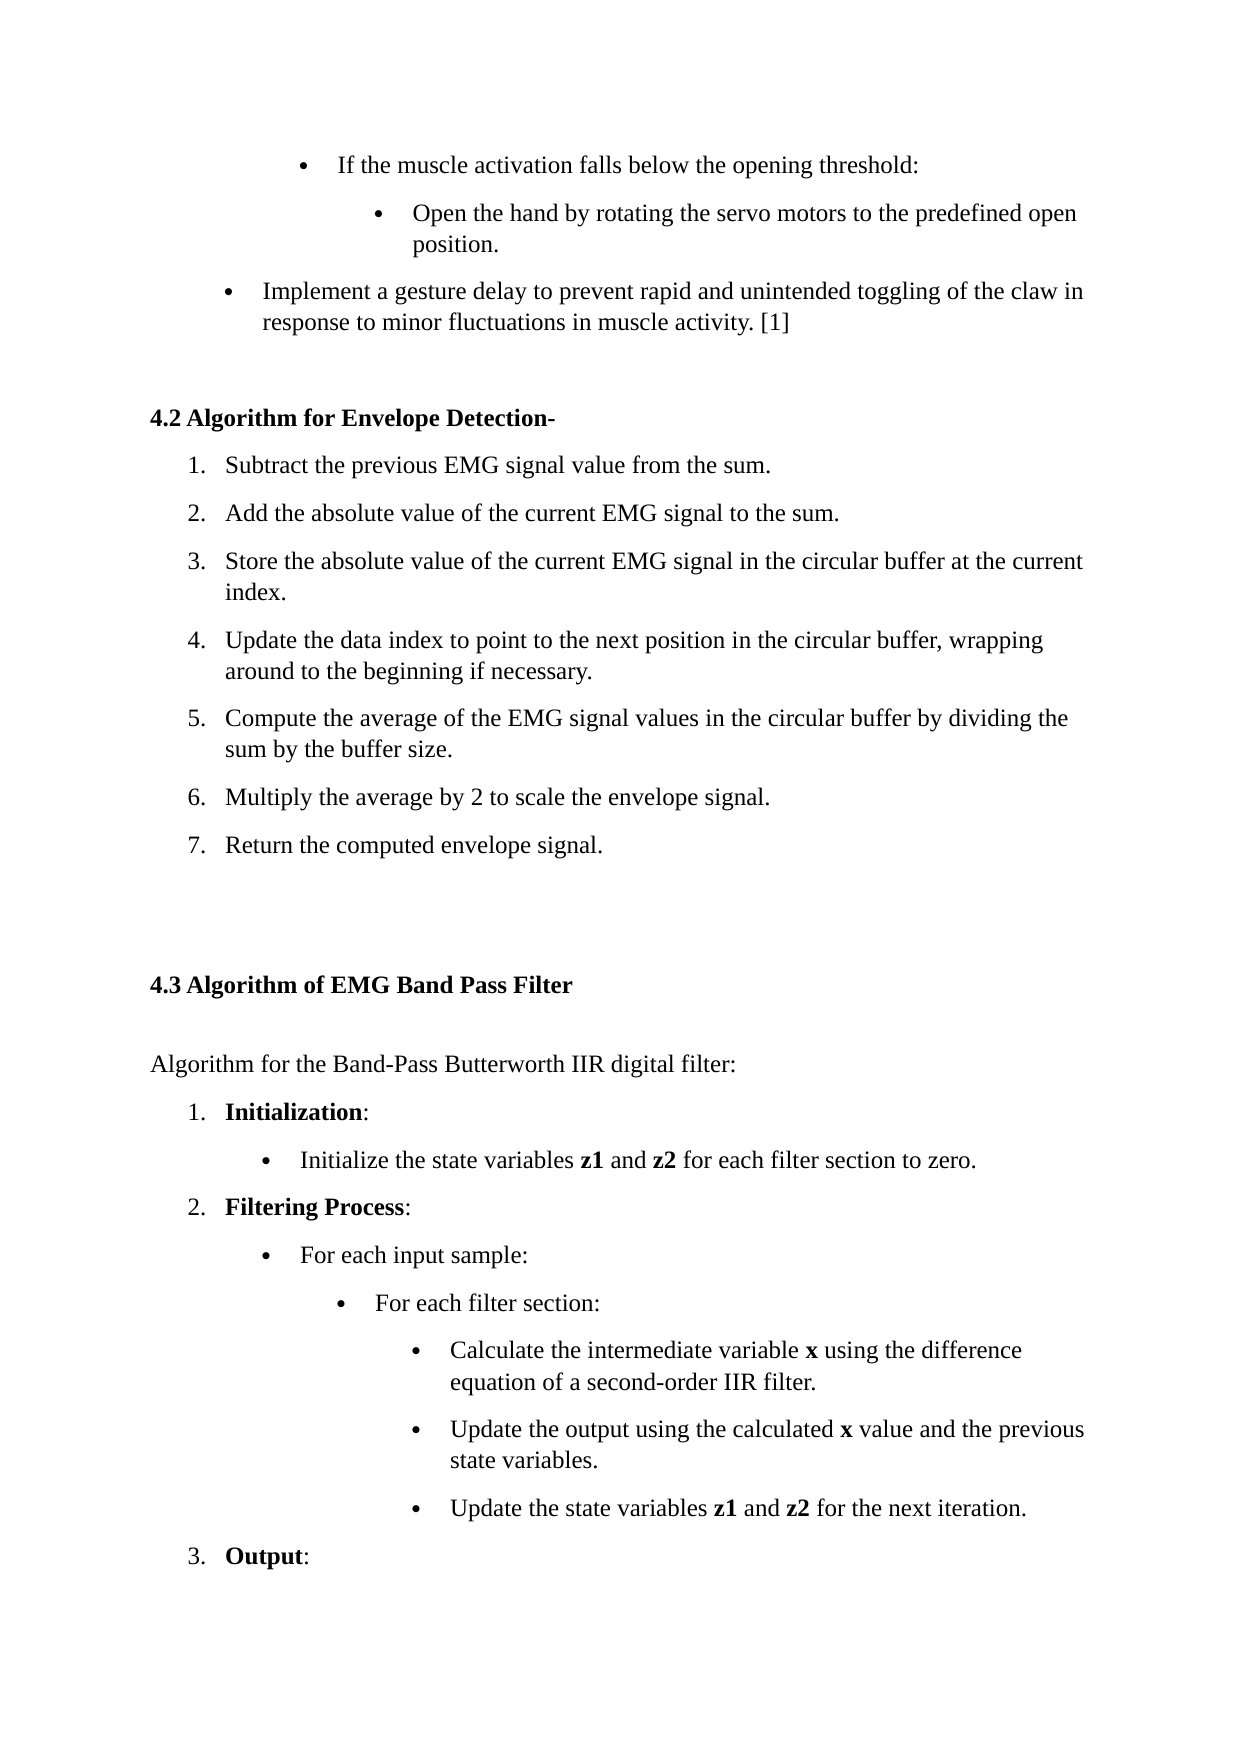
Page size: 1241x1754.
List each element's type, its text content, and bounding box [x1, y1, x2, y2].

list Return the computed envelope signal. [187, 830, 1090, 859]
list Initialization: [187, 1097, 1090, 1126]
list Update the data index to point to the next position in the circular buffer, wrapping around to the beginning if necessary. [187, 625, 1090, 684]
list For each input sample: [262, 1240, 1090, 1269]
list Initialize the state variables z1 and z2 for each filter section to zero. [262, 1145, 1090, 1173]
list Implement a gesture delay to prevent rapid and unintended toggling of the claw in response to minor fluctuations in muscle activity. [1] [225, 276, 1090, 336]
list Calculate the intermediate variable x using the difference equation of a second-order IIR filter. [412, 1336, 1090, 1395]
list Compute the average of the EMG signal values in the circular buffer by dividing the sum by the buffer size. [187, 703, 1090, 763]
list Update the state variables z1 and z2 for the next iteration. [412, 1493, 1090, 1522]
list Output: [187, 1541, 1090, 1569]
list Multiply the average by 2 to scale the envelope signal. [187, 782, 1090, 811]
list Update the output using the calculated x value and the previous state variables. [412, 1414, 1090, 1474]
list Add the absolute value of the current EMG signal to the sum. [187, 498, 1090, 527]
list For each filter section: [337, 1288, 1090, 1317]
list Filtering Process: [187, 1192, 1090, 1221]
list If the muscle activation falls below the opening threshold: [300, 150, 1090, 179]
list Open the hand by rotating the servo motors to the predefined open position. [375, 198, 1090, 257]
text Algorithm for the Band-Pass Butterworth IIR digital filter: [150, 1018, 1090, 1078]
list Store the absolute value of the current EMG signal in the circular buffer at the current index. [187, 546, 1090, 606]
text 4.3 Algorithm of EMG Band Pass Filter [150, 971, 1090, 999]
text 4.2 Algorithm for Envelope Detection- [150, 403, 1090, 432]
list Subtract the previous EMG signal value from the sum. [187, 451, 1090, 479]
